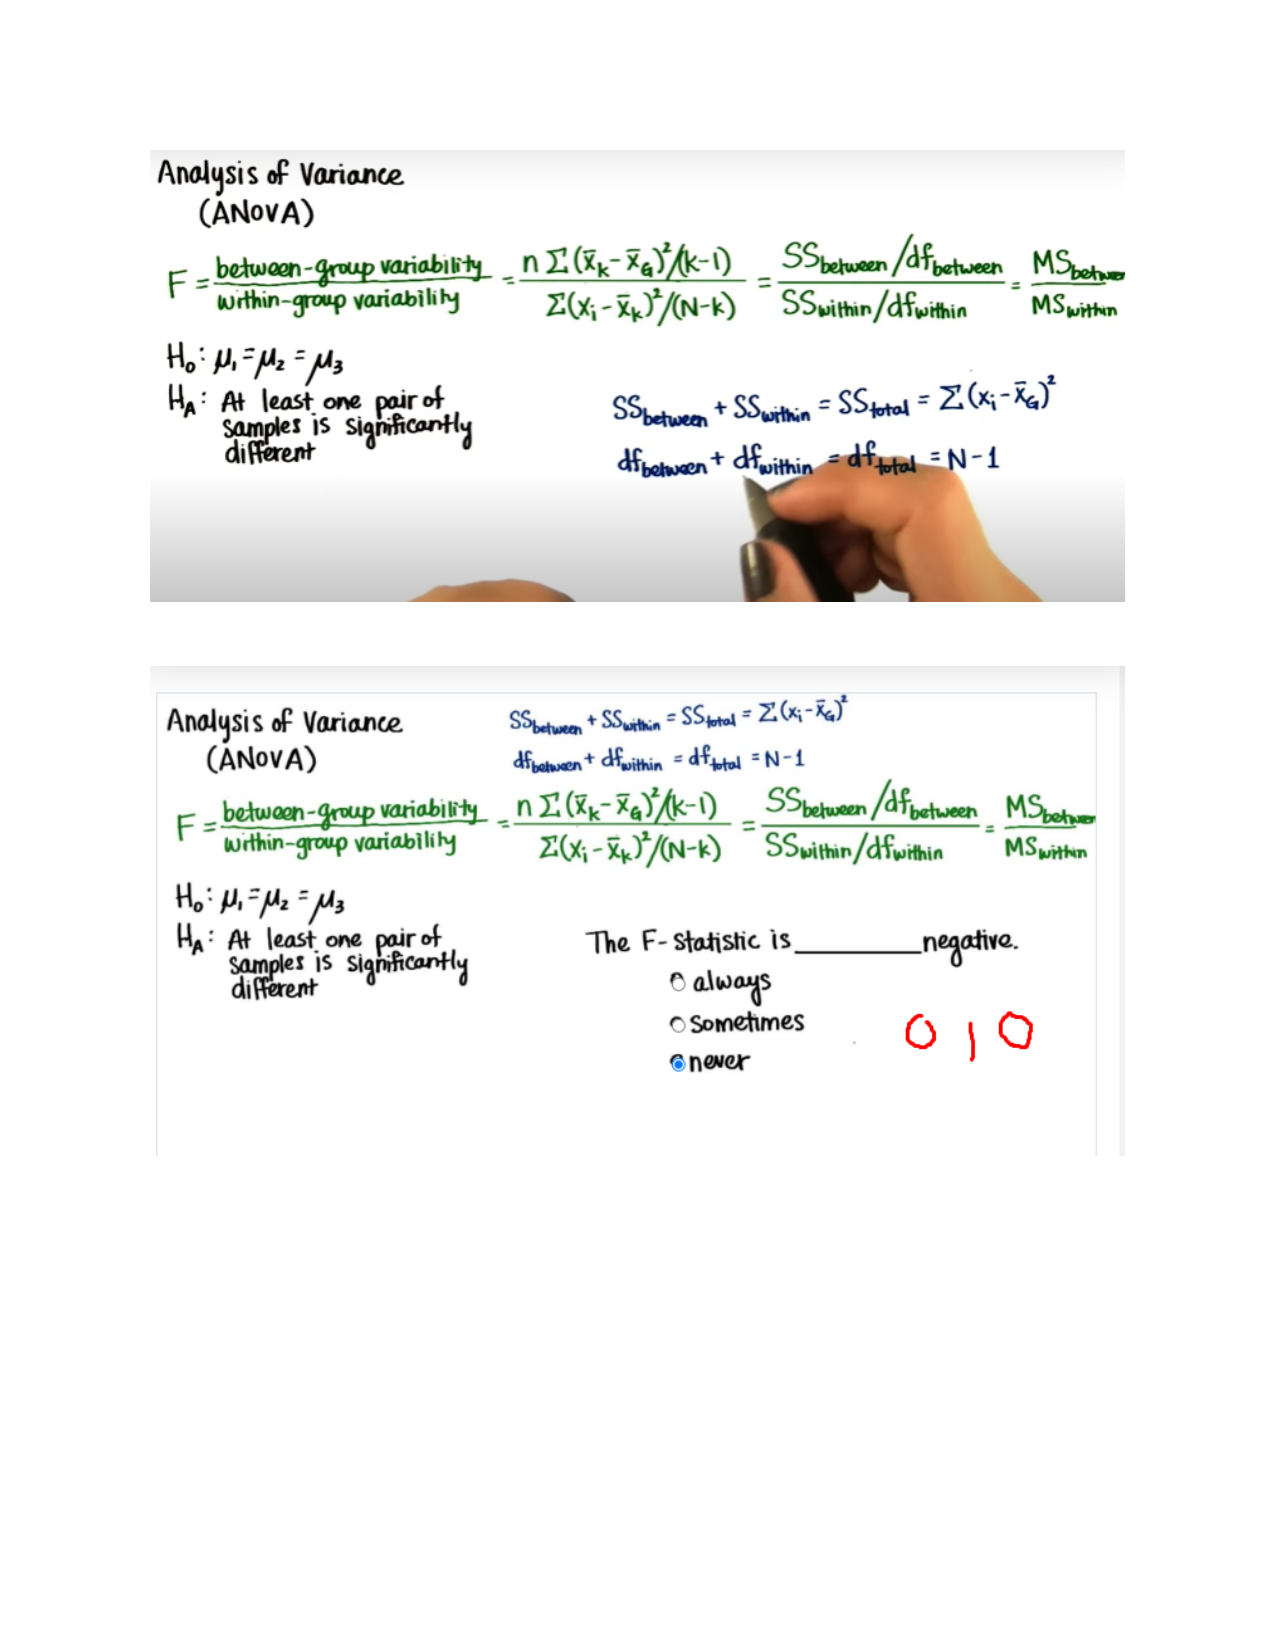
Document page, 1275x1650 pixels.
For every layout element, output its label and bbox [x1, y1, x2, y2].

picture [150, 666, 1125, 1156]
picture [150, 150, 1125, 602]
